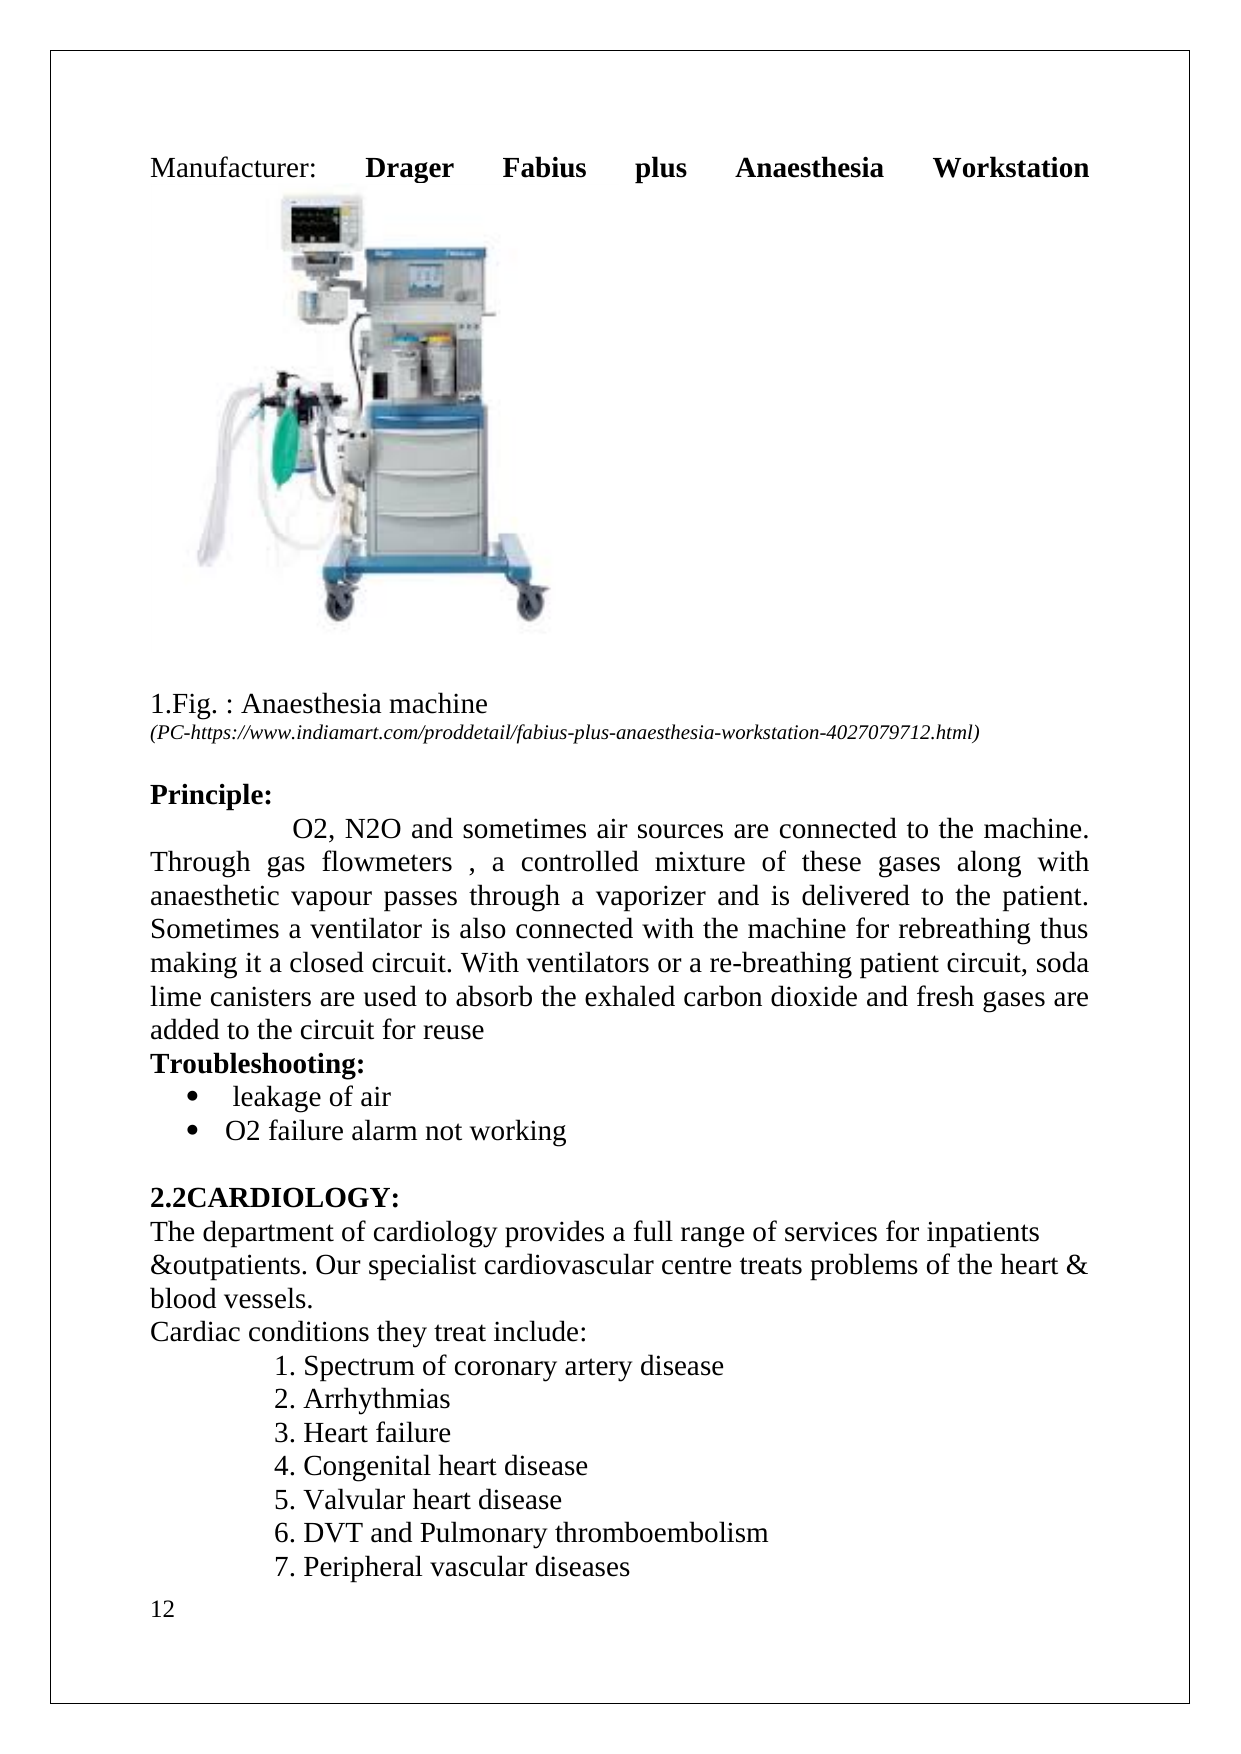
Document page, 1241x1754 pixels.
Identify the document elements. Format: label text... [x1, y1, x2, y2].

list O2 failure alarm not working [187, 1113, 1090, 1147]
text 7. Peripheral vascular diseases [150, 1549, 1090, 1583]
list leakage of air [187, 1079, 1090, 1113]
text Troubleshooting: [150, 1046, 1090, 1079]
text O2, N2O and sometimes air sources are connected to the machine. Through gas flowmeters , a controlled mixture of these gases along with anaesthetic vapour passes through a vaporizer and is delivered to the patient. Sometimes a ventilator is also connected with the machine for rebreathing thus making it a closed circuit. With ventilators or a re-breathing patient circuit, soda lime canisters are used to absorb the exhaled carbon dioxide and fresh gases are added to the circuit for reuse [150, 811, 1090, 1046]
text 1. Spectrum of coronary artery disease [150, 1348, 1090, 1381]
text (PC-https://www.indiamart.com/proddetail/fabius-plus-anaesthesia-workstation-4027079712.html) [150, 720, 1090, 744]
text 5. Valvular heart disease [150, 1482, 1090, 1516]
text 6. DVT and Pulmonary thromboembolism [150, 1516, 1090, 1549]
text 3. Heart failure [150, 1415, 1090, 1448]
text The department of cardiology provides a full range of services for inpatients &outpatients. Our specialist cardiovascular centre treats problems of the heart & blood vessels. [150, 1214, 1090, 1314]
text 2. Arrhythmias [150, 1381, 1090, 1415]
text 4. Congenital heart disease [150, 1448, 1090, 1482]
text 2.2CARDIOLOGY: [150, 1180, 1090, 1214]
text Principle: [150, 777, 1090, 811]
text Cardiac conditions they treat include: [150, 1314, 1090, 1348]
text 1.Fig. : Anaesthesia machine [150, 686, 1090, 720]
picture [150, 183, 620, 653]
